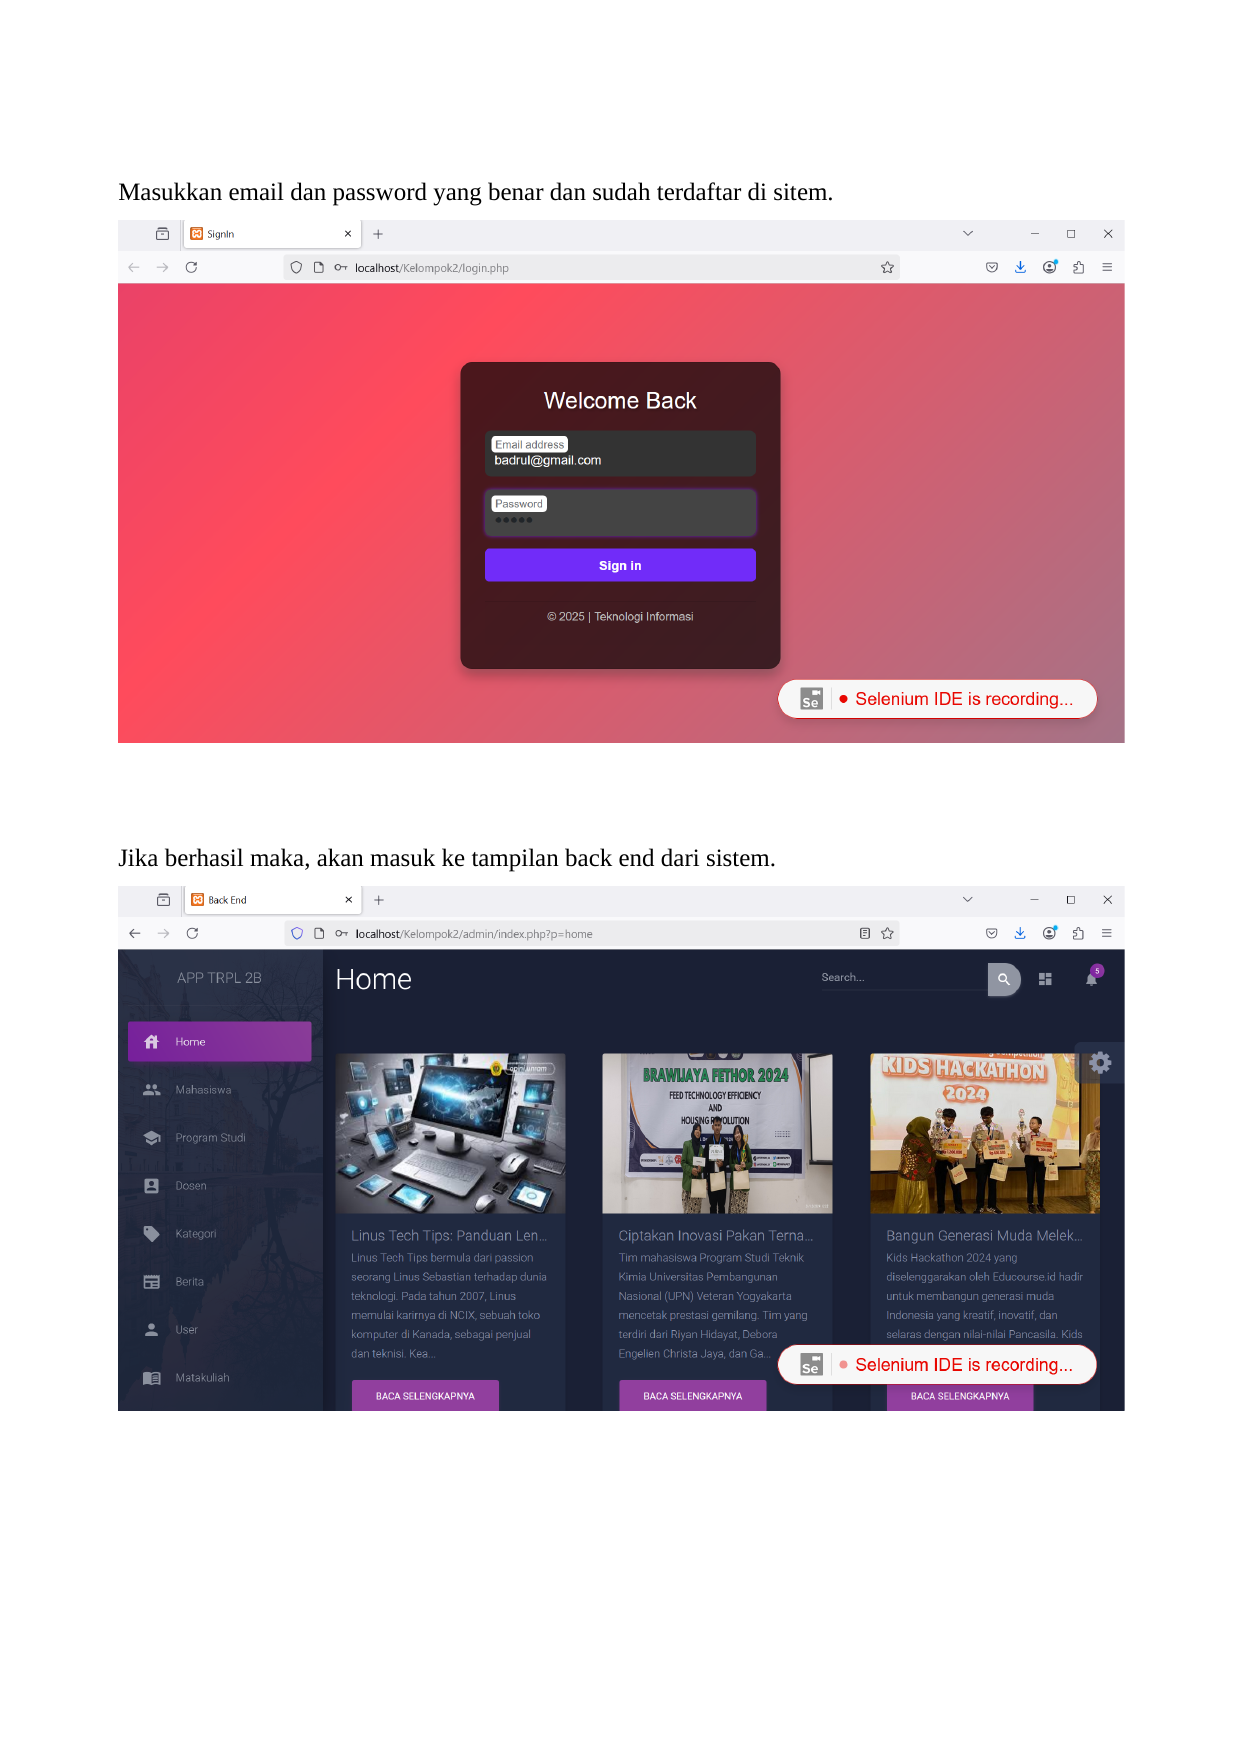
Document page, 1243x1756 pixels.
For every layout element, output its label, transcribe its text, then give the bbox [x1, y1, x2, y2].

text Jika berhasil maka, akan masuk ke tampilan back end dari sistem. [118, 843, 1124, 872]
picture [118, 220, 1125, 743]
picture [118, 886, 1125, 1411]
text Masukkan email dan password yang benar dan sudah terdaftar di sitem. [118, 177, 1124, 206]
